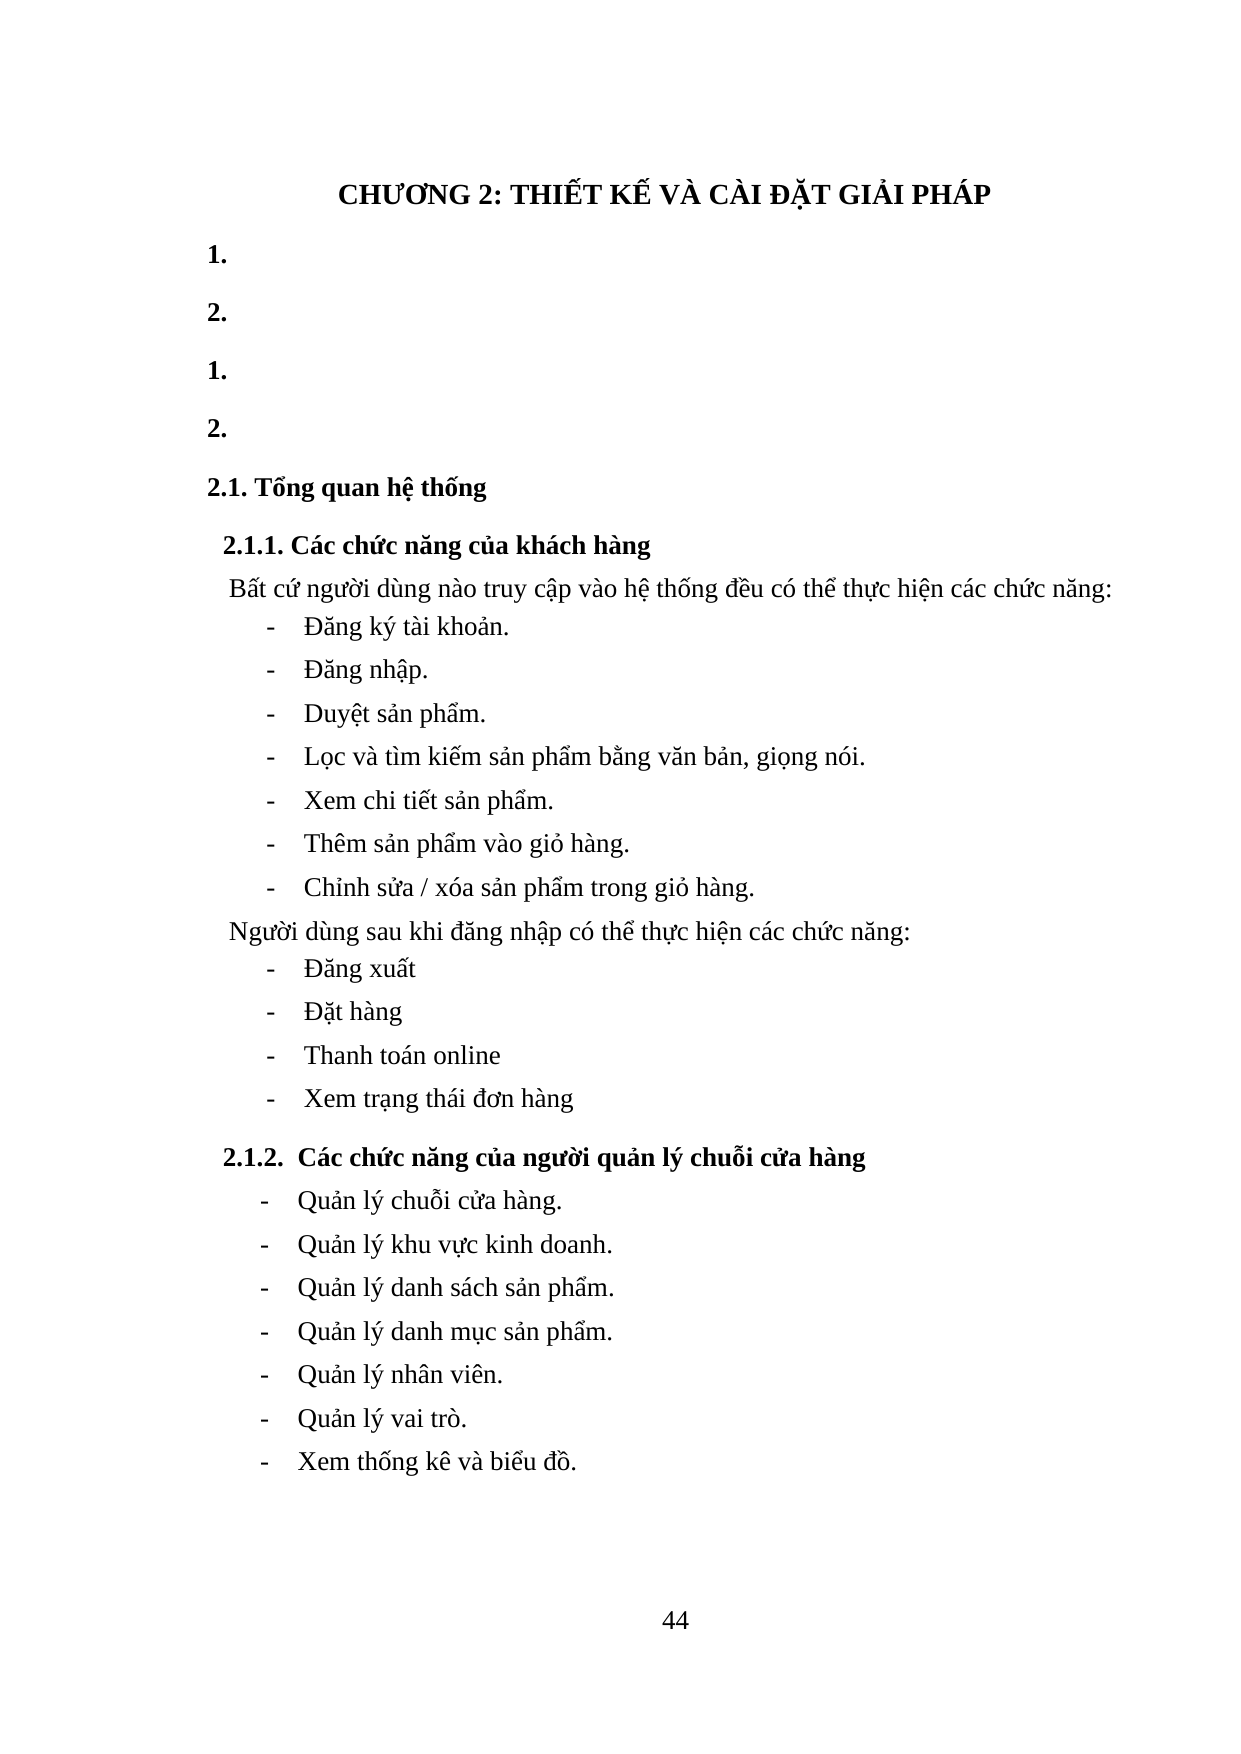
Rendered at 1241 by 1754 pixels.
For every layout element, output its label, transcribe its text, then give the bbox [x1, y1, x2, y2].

list Xem chi tiết sản phẩm. [266, 784, 1122, 815]
subtitle Các chức năng của người quản lý chuỗi cửa hàng [223, 1141, 1122, 1172]
list Xem trạng thái đơn hàng [266, 1082, 1122, 1114]
subtitle Các chức năng của khách hàng [223, 529, 1122, 560]
list Đăng xuất [266, 952, 1122, 983]
text Người dùng sau khi đăng nhập có thể thực hiện các chức năng: [229, 914, 1122, 946]
list Đặt hàng [266, 995, 1122, 1027]
subtitle Tổng quan hệ thống [207, 471, 1122, 502]
list Đăng nhập. [266, 653, 1122, 684]
list Quản lý danh sách sản phẩm. [260, 1271, 1122, 1302]
list Đăng ký tài khoản. [266, 610, 1122, 641]
list Xem thống kê và biểu đồ. [260, 1446, 1122, 1477]
list Quản lý chuỗi cửa hàng. [260, 1184, 1122, 1215]
subtitle CHƯƠNG 2: THIẾT KẾ VÀ CÀI ĐẶT GIẢI PHÁP [207, 177, 1122, 211]
list Quản lý nhân viên. [260, 1358, 1122, 1389]
list Lọc và tìm kiếm sản phẩm bằng văn bản, giọng nói. [266, 740, 1122, 772]
list Duyệt sản phẩm. [266, 697, 1122, 728]
list Thanh toán online [266, 1039, 1122, 1070]
list Quản lý danh mục sản phẩm. [260, 1315, 1122, 1346]
list Quản lý vai trò. [260, 1402, 1122, 1433]
text Bất cứ người dùng nào truy cập vào hệ thống đều có thể thực hiện các chức năng: [229, 572, 1122, 604]
list Thêm sản phẩm vào giỏ hàng. [266, 827, 1122, 859]
list Chỉnh sửa / xóa sản phẩm trong giỏ hàng. [266, 871, 1122, 902]
list Quản lý khu vực kinh doanh. [260, 1228, 1122, 1259]
